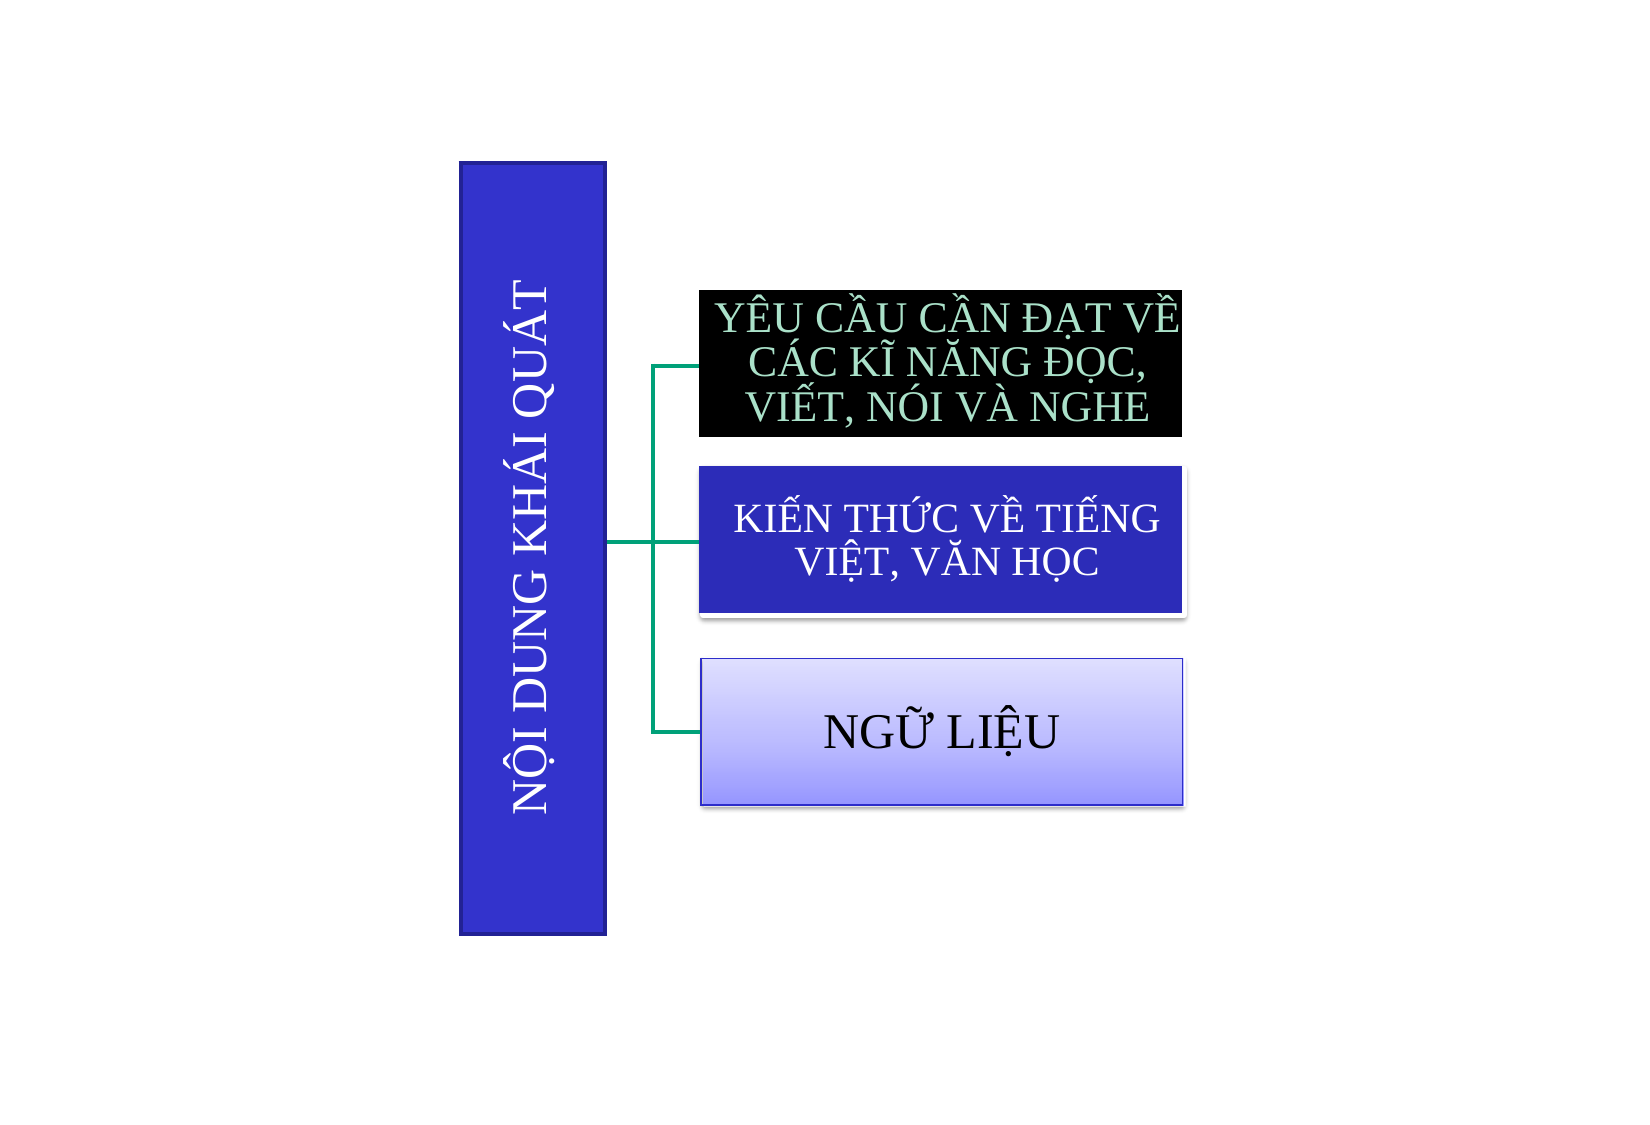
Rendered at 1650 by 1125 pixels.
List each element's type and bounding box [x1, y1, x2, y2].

picture [702, 659, 1182, 804]
picture [693, 461, 1198, 628]
picture [695, 653, 1192, 816]
